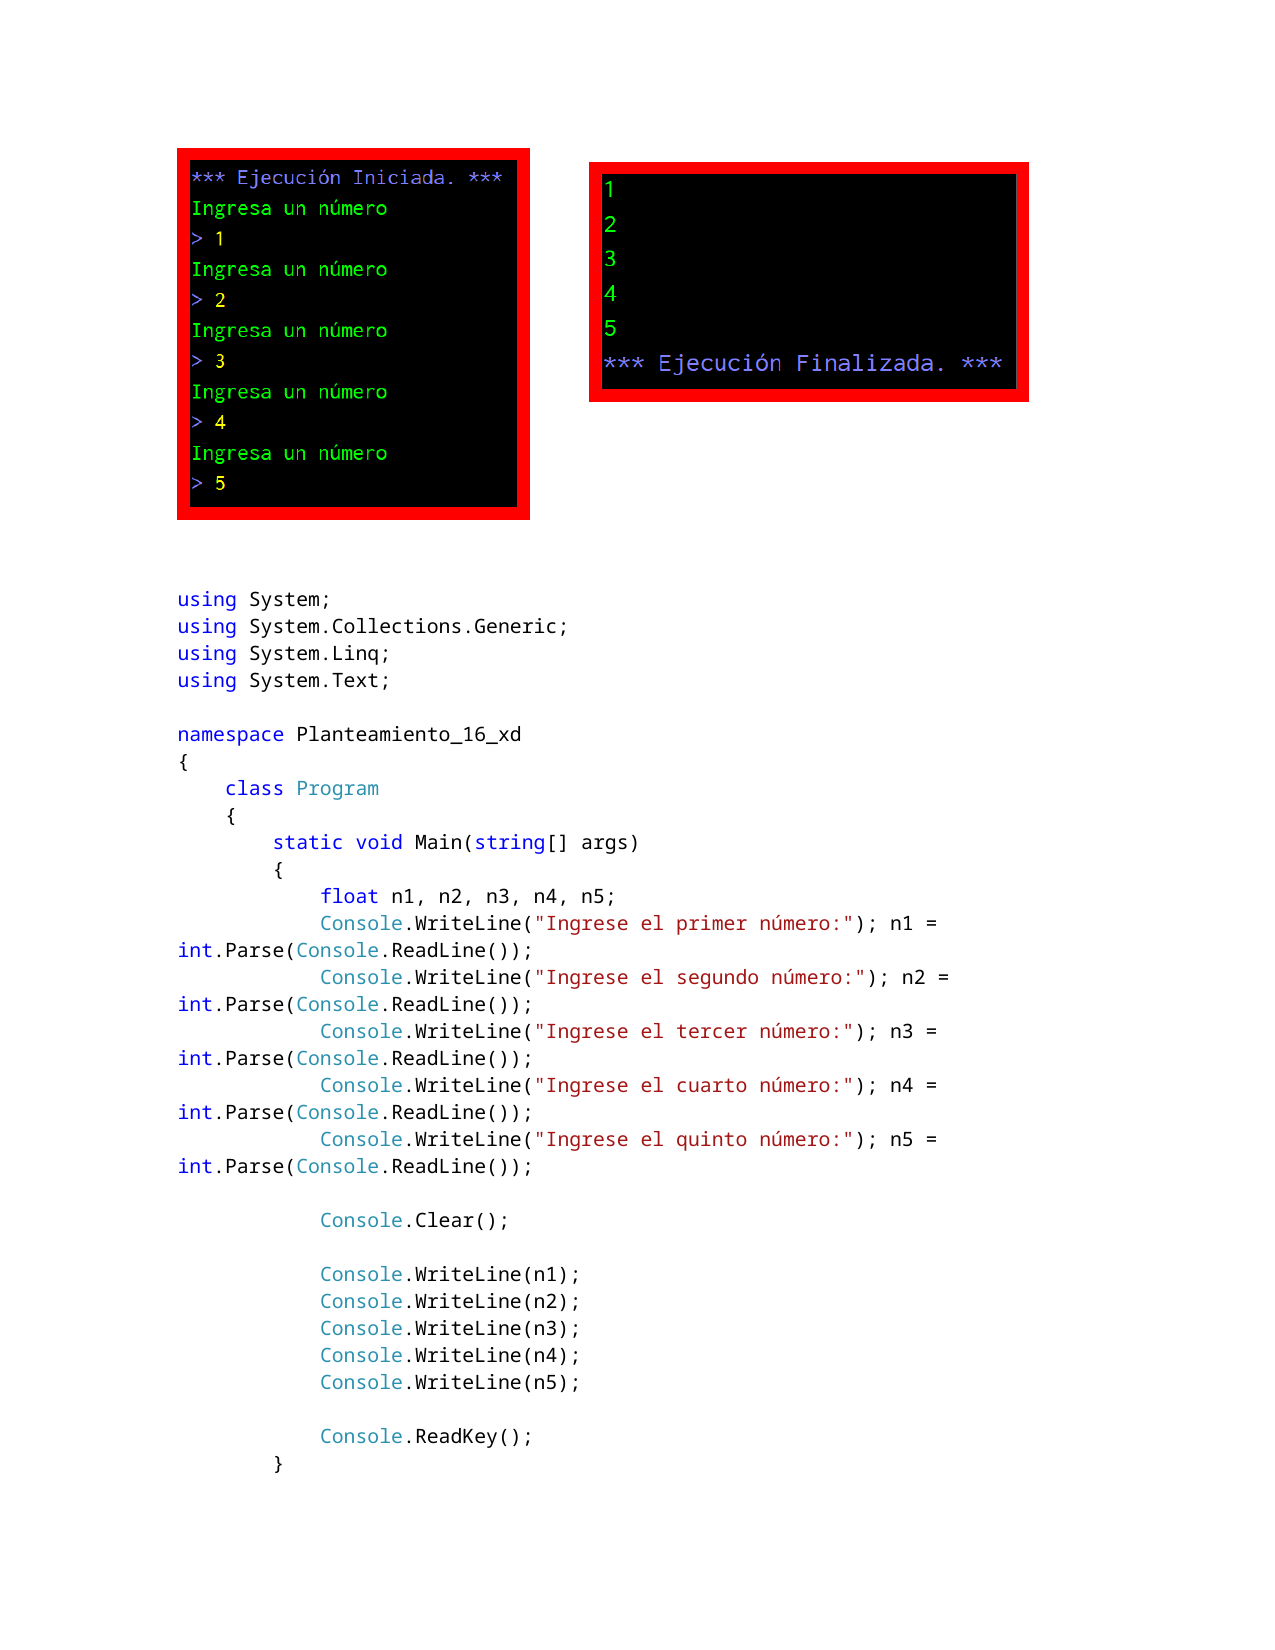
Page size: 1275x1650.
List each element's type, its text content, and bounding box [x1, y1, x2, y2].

text Console.WriteLine(n4); [177, 1341, 1098, 1368]
picture [190, 160, 517, 507]
text class Program [177, 774, 1098, 801]
text Console.WriteLine(n1); [177, 1260, 1098, 1287]
text static void Main(string[] args) [177, 828, 1098, 855]
text using System.Linq; [177, 639, 1098, 667]
text Console.Clear(); [177, 1206, 1098, 1233]
text namespace Planteamiento_16_xd [177, 721, 1098, 747]
picture [601, 174, 1017, 389]
text { [177, 747, 1098, 774]
text Console.ReadKey(); [177, 1422, 1098, 1449]
text Console.WriteLine(n3); [177, 1314, 1098, 1341]
text { [177, 855, 1098, 882]
text Console.WriteLine("Ingrese el primer número:"); n1 = int.Parse(Console.ReadLine()); [177, 909, 1098, 963]
text Console.WriteLine("Ingrese el quinto número:"); n5 = int.Parse(Console.ReadLine()); [177, 1125, 1098, 1179]
text using System; [177, 586, 1098, 613]
text float n1, n2, n3, n4, n5; [177, 882, 1098, 909]
text Console.WriteLine("Ingrese el cuarto número:"); n4 = int.Parse(Console.ReadLine()); [177, 1071, 1098, 1125]
text Console.WriteLine(n2); [177, 1287, 1098, 1314]
text using System.Text; [177, 667, 1098, 693]
text } [177, 1449, 1098, 1476]
text { [177, 801, 1098, 828]
text Console.WriteLine(n5); [177, 1368, 1098, 1395]
text Console.WriteLine("Ingrese el segundo número:"); n2 = int.Parse(Console.ReadLine()); [177, 963, 1098, 1017]
text using System.Collections.Generic; [177, 613, 1098, 639]
text Console.WriteLine("Ingrese el tercer número:"); n3 = int.Parse(Console.ReadLine()); [177, 1017, 1098, 1071]
